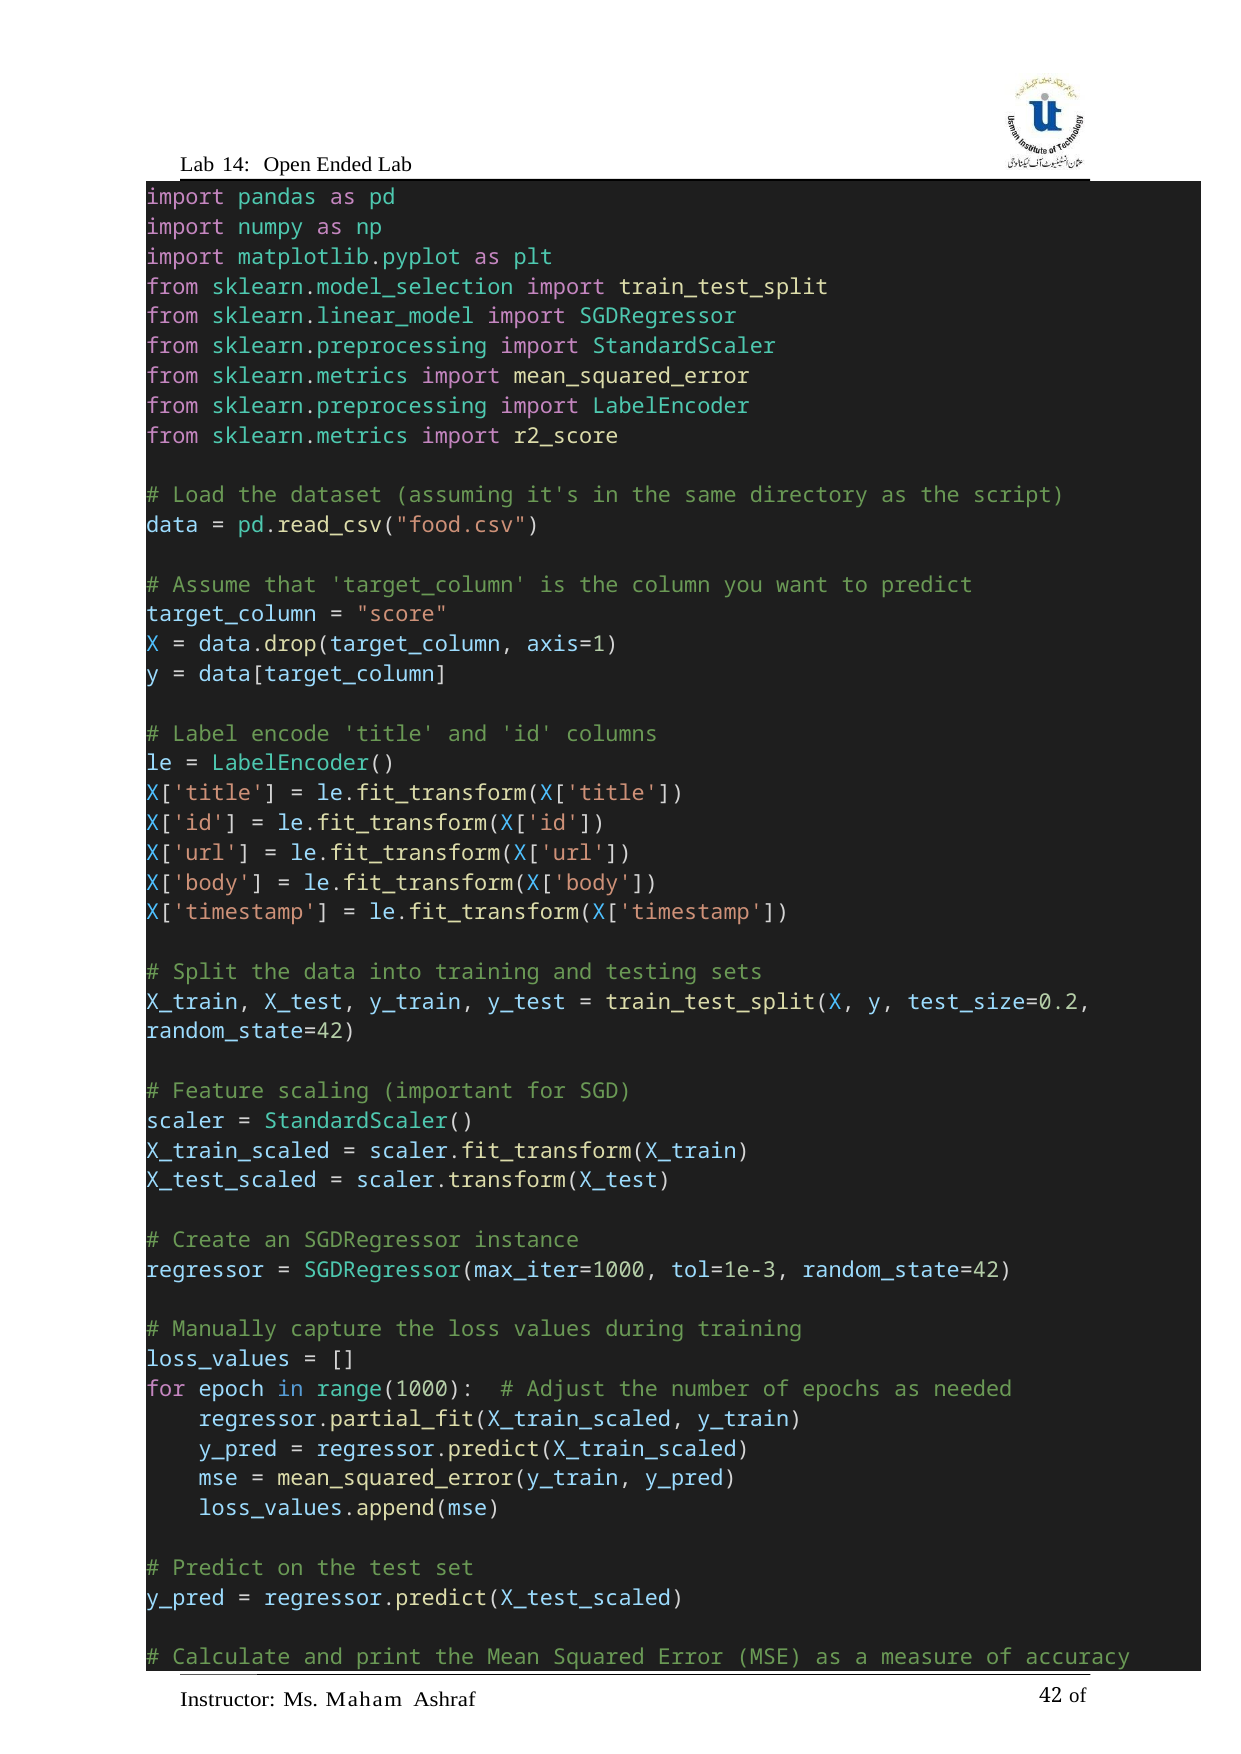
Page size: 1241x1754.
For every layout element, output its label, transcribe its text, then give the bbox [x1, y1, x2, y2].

text # Label encode 'title' and 'id' columns [146, 717, 1201, 747]
text regressor = SGDRegressor(max_iter=1000, tol=1e-3, random_state=42) [146, 1254, 1201, 1283]
text # Calculate and print the Mean Squared Error (MSE) as a measure of accuracy [146, 1641, 1201, 1671]
text loss_values = [] [146, 1343, 1201, 1373]
text # Feature scaling (important for SGD) [146, 1075, 1201, 1105]
text y = data[target_column] [146, 658, 1201, 688]
text X_train_scaled = scaler.fit_transform(X_train) [146, 1134, 1201, 1164]
text mse = mean_squared_error(y_train, y_pred) [146, 1462, 1201, 1492]
text from sklearn.model_selection import train_test_split [146, 271, 1201, 300]
text from sklearn.metrics import r2_score [146, 419, 1201, 449]
text loss_values.append(mse) [146, 1492, 1201, 1522]
text X = data.drop(target_column, axis=1) [146, 628, 1201, 658]
text target_column = "score" [146, 598, 1201, 628]
text import numpy as np [146, 211, 1201, 241]
text # Load the dataset (assuming it's in the same directory as the script) [146, 479, 1201, 509]
text from sklearn.preprocessing import LabelEncoder [146, 390, 1201, 419]
picture [1004, 73, 1085, 170]
text # Assume that 'target_column' is the column you want to predict [146, 568, 1201, 598]
text X['timestamp'] = le.fit_transform(X['timestamp']) [146, 896, 1201, 926]
text X_test_scaled = scaler.transform(X_test) [146, 1164, 1201, 1194]
text X['url'] = le.fit_transform(X['url']) [146, 837, 1201, 866]
text le = LabelEncoder() [146, 747, 1201, 777]
text for epoch in range(1000): # Adjust the number of epochs as needed [146, 1373, 1201, 1403]
text # Create an SGDRegressor instance [146, 1224, 1201, 1254]
text scaler = StandardScaler() [146, 1105, 1201, 1134]
text X['title'] = le.fit_transform(X['title']) [146, 777, 1201, 807]
text y_pred = regressor.predict(X_train_scaled) [146, 1432, 1201, 1462]
text from sklearn.linear_model import SGDRegressor [146, 300, 1201, 330]
text import pandas as pd [146, 181, 1201, 211]
text X['id'] = le.fit_transform(X['id']) [146, 807, 1201, 837]
text X['body'] = le.fit_transform(X['body']) [146, 866, 1201, 896]
text X_train, X_test, y_train, y_test = train_test_split(X, y, test_size=0.2, random_state=42) [146, 986, 1201, 1045]
text # Split the data into training and testing sets [146, 956, 1201, 986]
text import matplotlib.pyplot as plt [146, 241, 1201, 271]
text regressor.partial_fit(X_train_scaled, y_train) [146, 1403, 1201, 1432]
text from sklearn.metrics import mean_squared_error [146, 360, 1201, 390]
text y_pred = regressor.predict(X_test_scaled) [146, 1581, 1201, 1611]
text # Manually capture the loss values during training [146, 1313, 1201, 1343]
text # Predict on the test set [146, 1552, 1201, 1581]
text from sklearn.preprocessing import StandardScaler [146, 330, 1201, 360]
text data = pd.read_csv("food.csv") [146, 509, 1201, 539]
